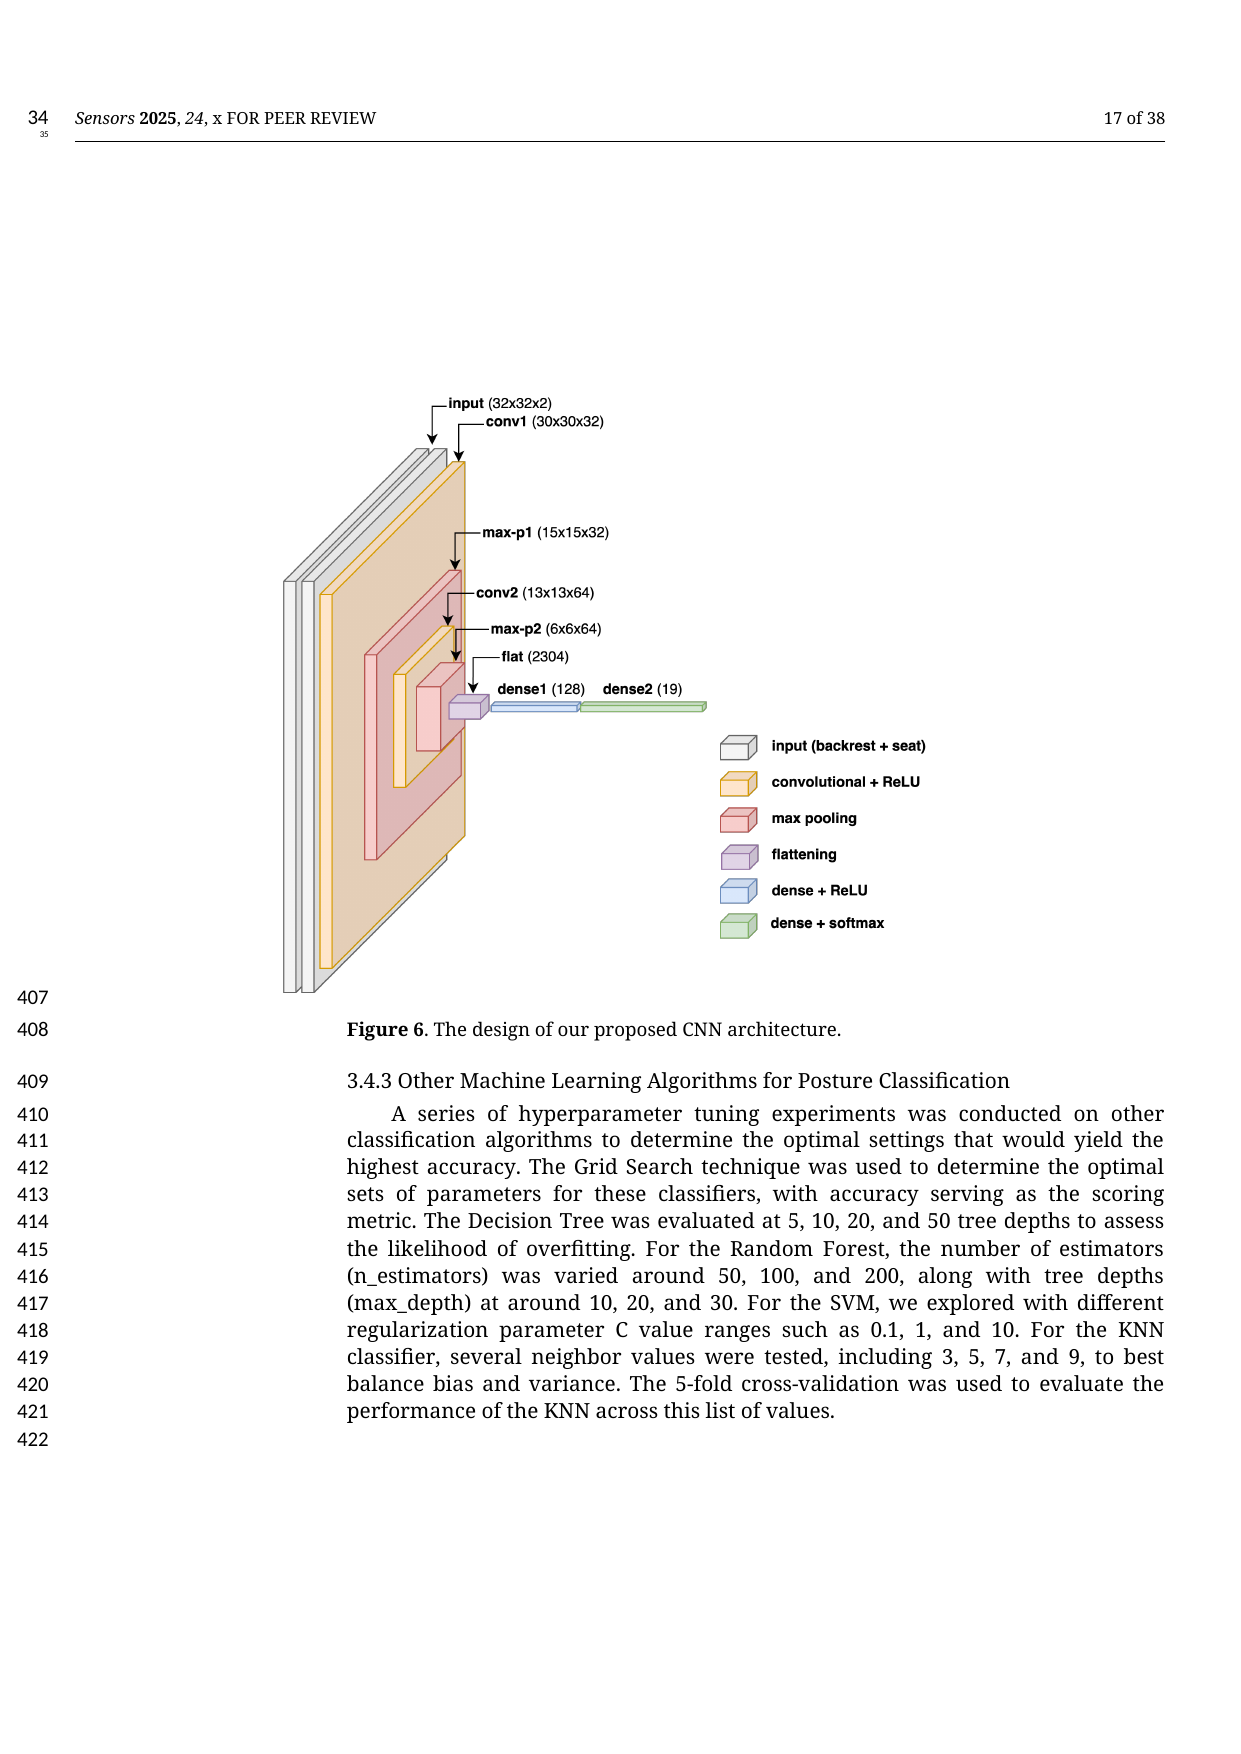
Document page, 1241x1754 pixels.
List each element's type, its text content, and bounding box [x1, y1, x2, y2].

picture [271, 373, 948, 1005]
text Figure 6. The design of our proposed CNN architecture. [347, 1017, 1165, 1041]
subtitle 3.4.3 Other Machine Learning Algorithms for Posture Classification [347, 1066, 1165, 1093]
text A series of hyperparameter tuning experiments was conducted on other classification algorithms to determine the optimal settings that would yield the highest accuracy. The Grid Search technique was used to determine the optimal sets of parameters for these classifiers, with accuracy serving as the scoring metric. The Decision Tree was evaluated at 5, 10, 20, and 50 tree depths to assess the likelihood of overfitting. For the Random Forest, the number of estimators (n_estimators) was varied around 50, 100, and 200, along with tree depths (max_depth) at around 10, 20, and 30. For the SVM, we explored with different regularization parameter C value ranges such as 0.1, 1, and 10. For the KNN classifier, several neighbor values were tested, including 3, 5, 7, and 9, to best balance bias and variance. The 5-fold cross-validation was used to evaluate the performance of the KNN across this list of values. [347, 1100, 1165, 1424]
